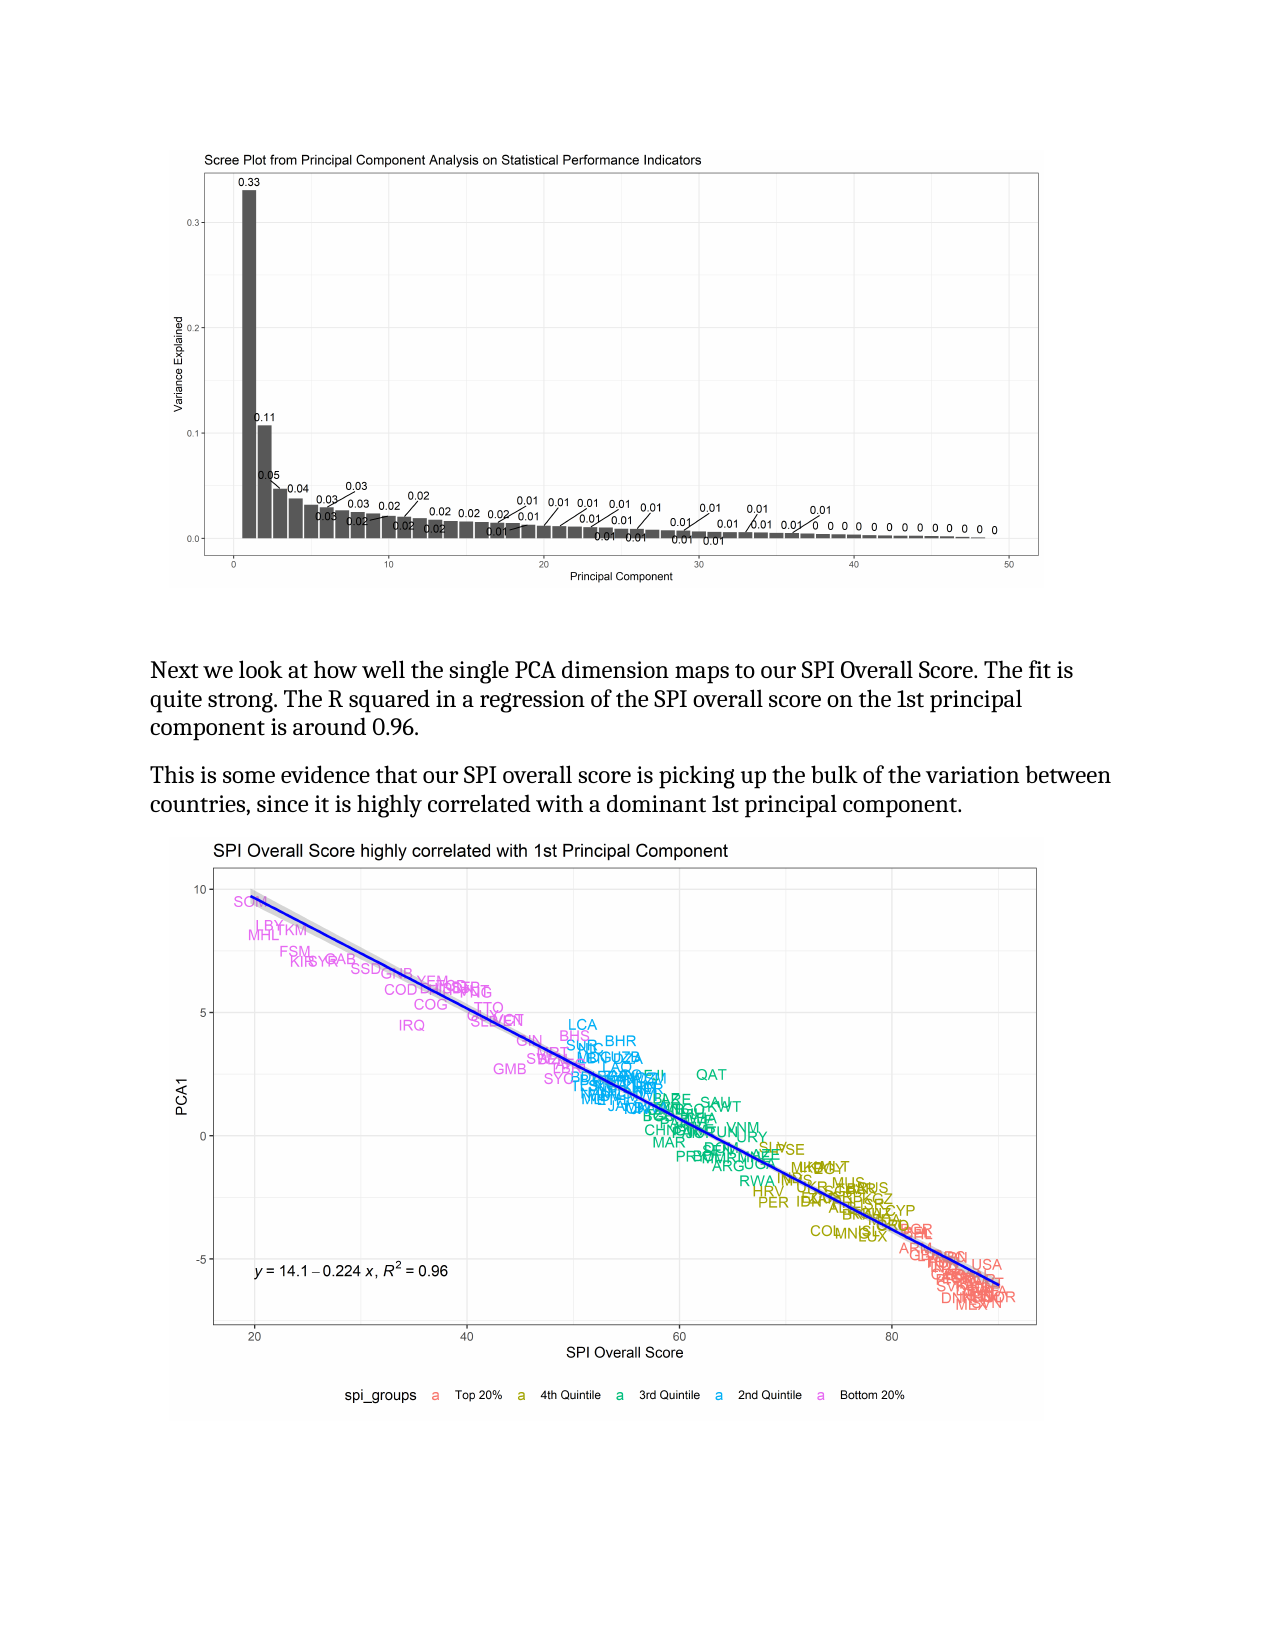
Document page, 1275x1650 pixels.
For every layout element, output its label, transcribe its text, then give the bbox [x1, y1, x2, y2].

picture [168, 837, 1044, 1421]
text This is some evidence that our SPI overall score is picking up the bulk of the variation between countries, since it is highly correlated with a dominant 1st principal component. [150, 761, 1125, 818]
picture [168, 150, 1044, 588]
text Next we look at how well the single PCA dimension maps to our SPI Overall Score. The fit is quite strong. The R squared in a regression of the SPI overall score on the 1st principal component is around 0.96. [150, 656, 1125, 742]
